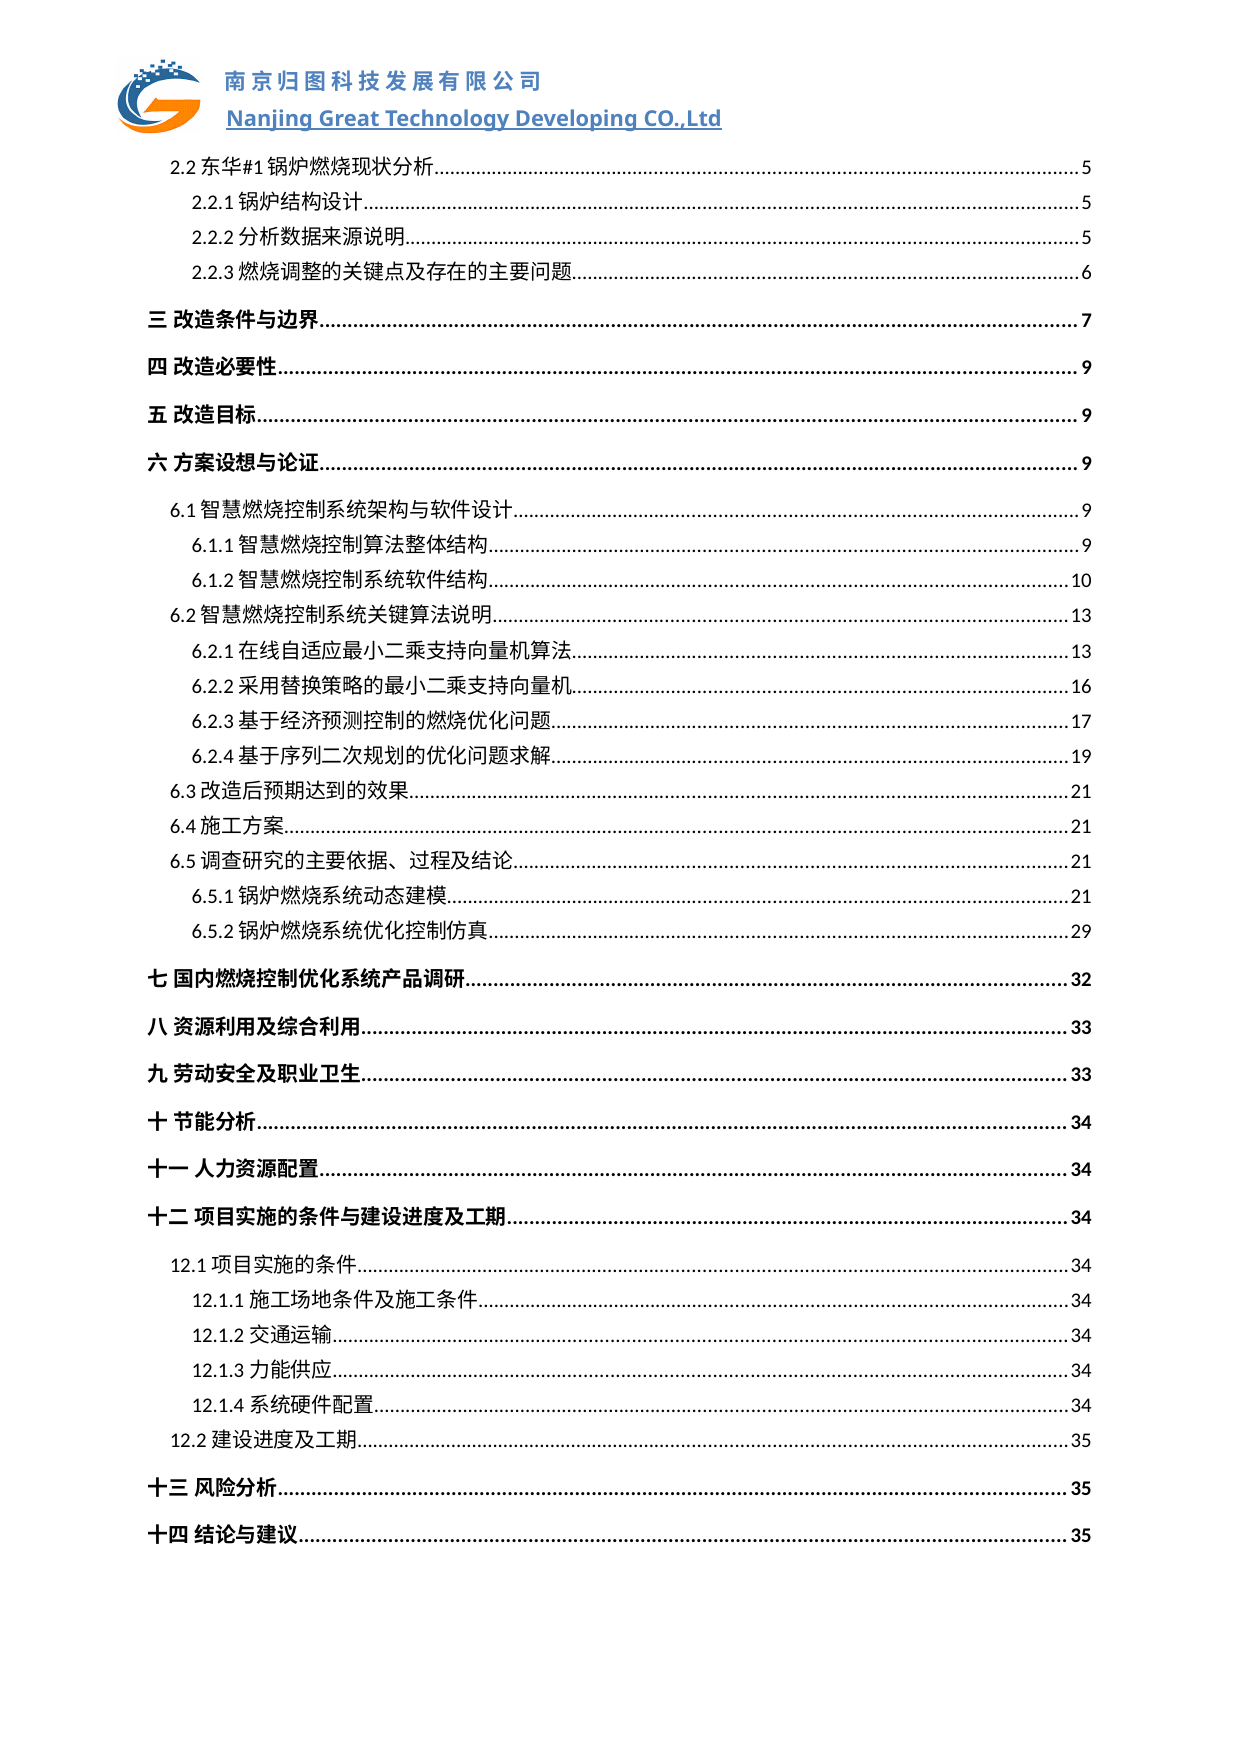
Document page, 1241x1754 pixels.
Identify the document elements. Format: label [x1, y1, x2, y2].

picture [115, 57, 202, 134]
